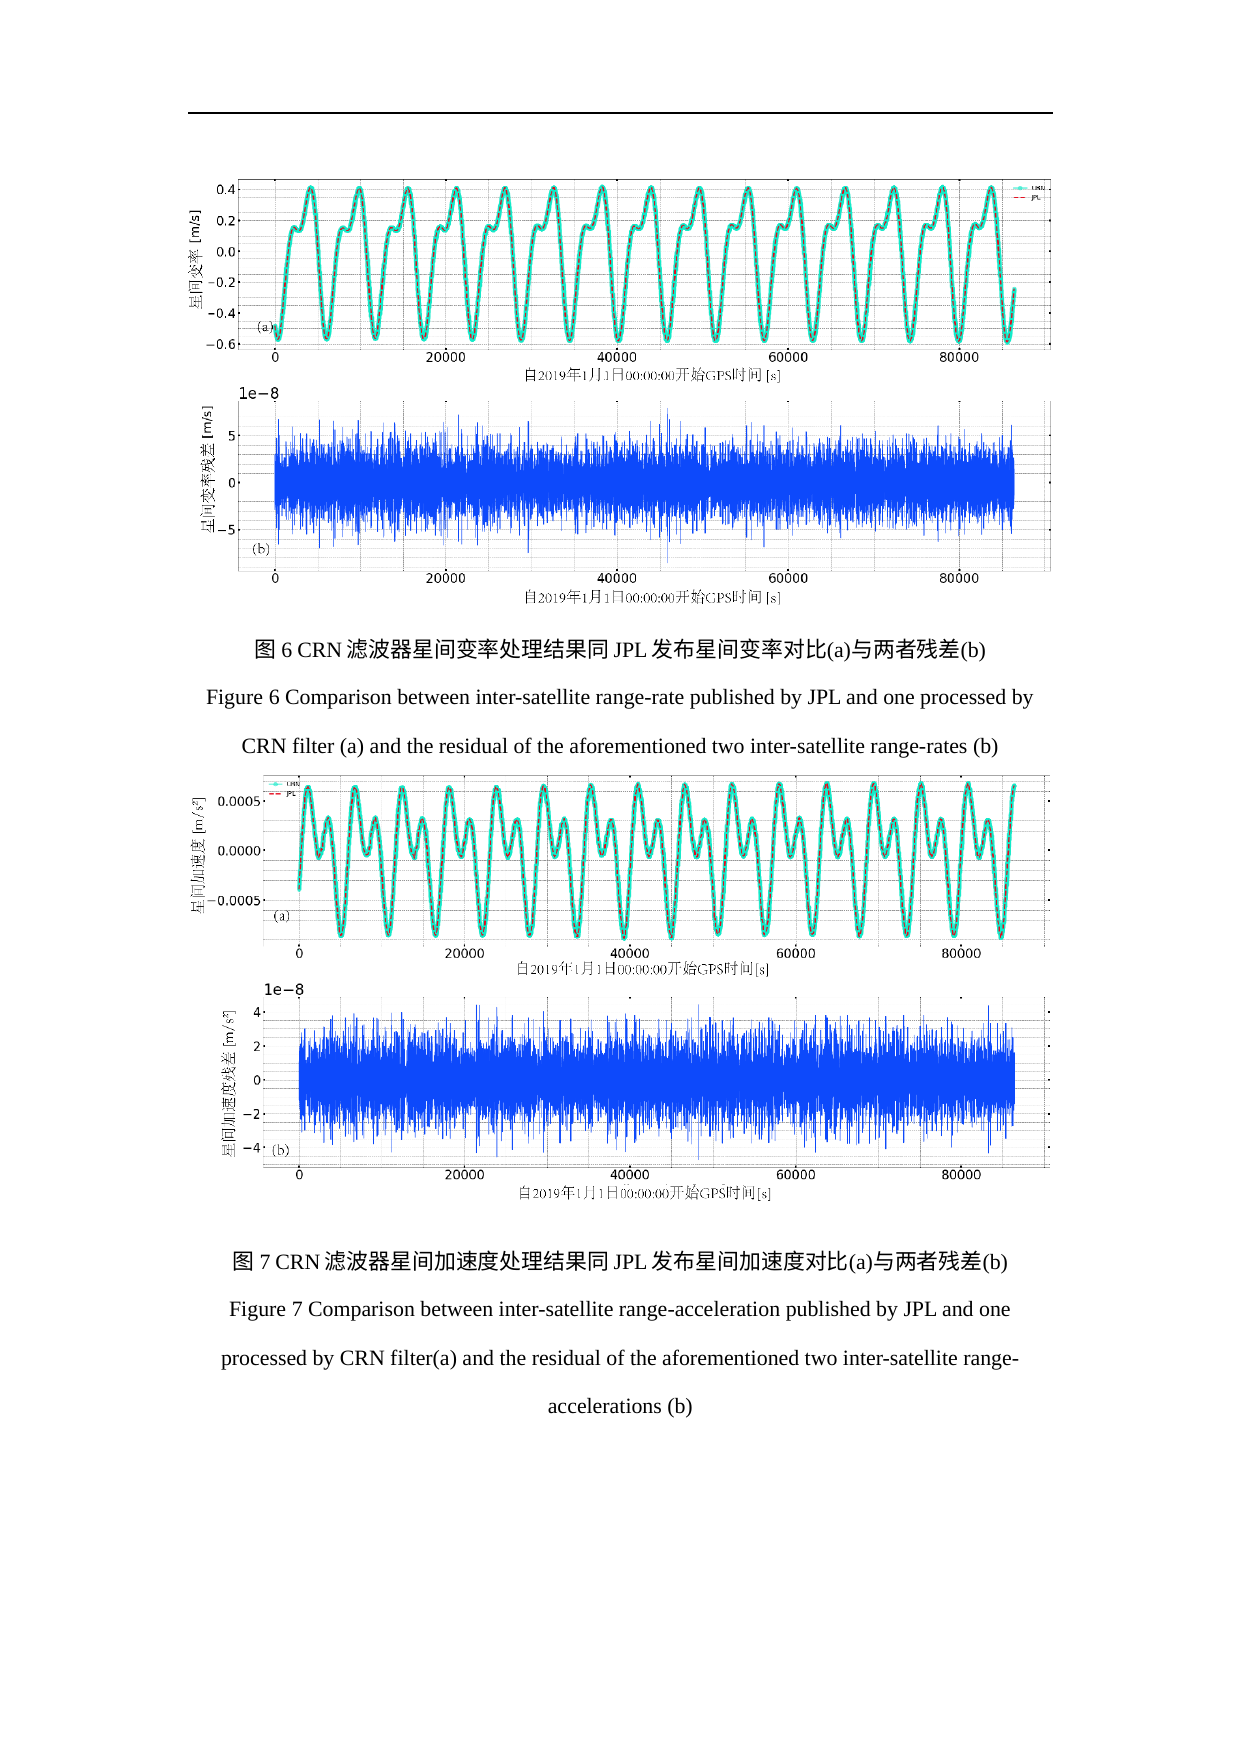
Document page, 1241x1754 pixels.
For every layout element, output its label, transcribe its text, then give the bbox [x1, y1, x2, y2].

text 图 6 CRN滤波器星间变率处理结果同JPL发布星间变率对比(a)与两者残差(b) [187, 632, 1053, 664]
text Figure 6 Comparison between inter-satellite range-rate published by JPL and one processed by CRN filter (a) and the residual of the aforementioned two inter-satellite range-rates (b) [187, 680, 1053, 761]
text 图 7 CRN滤波器星间加速度处理结果同JPL发布星间加速度对比(a)与两者残差(b) [187, 1244, 1053, 1276]
picture [187, 162, 1053, 607]
picture [188, 774, 1052, 1202]
text Figure 7 Comparison between inter-satellite range-acceleration published by JPL and one processed by CRN filter(a) and the residual of the aforementioned two inter-satellite range-accelerations (b) [187, 1292, 1053, 1422]
